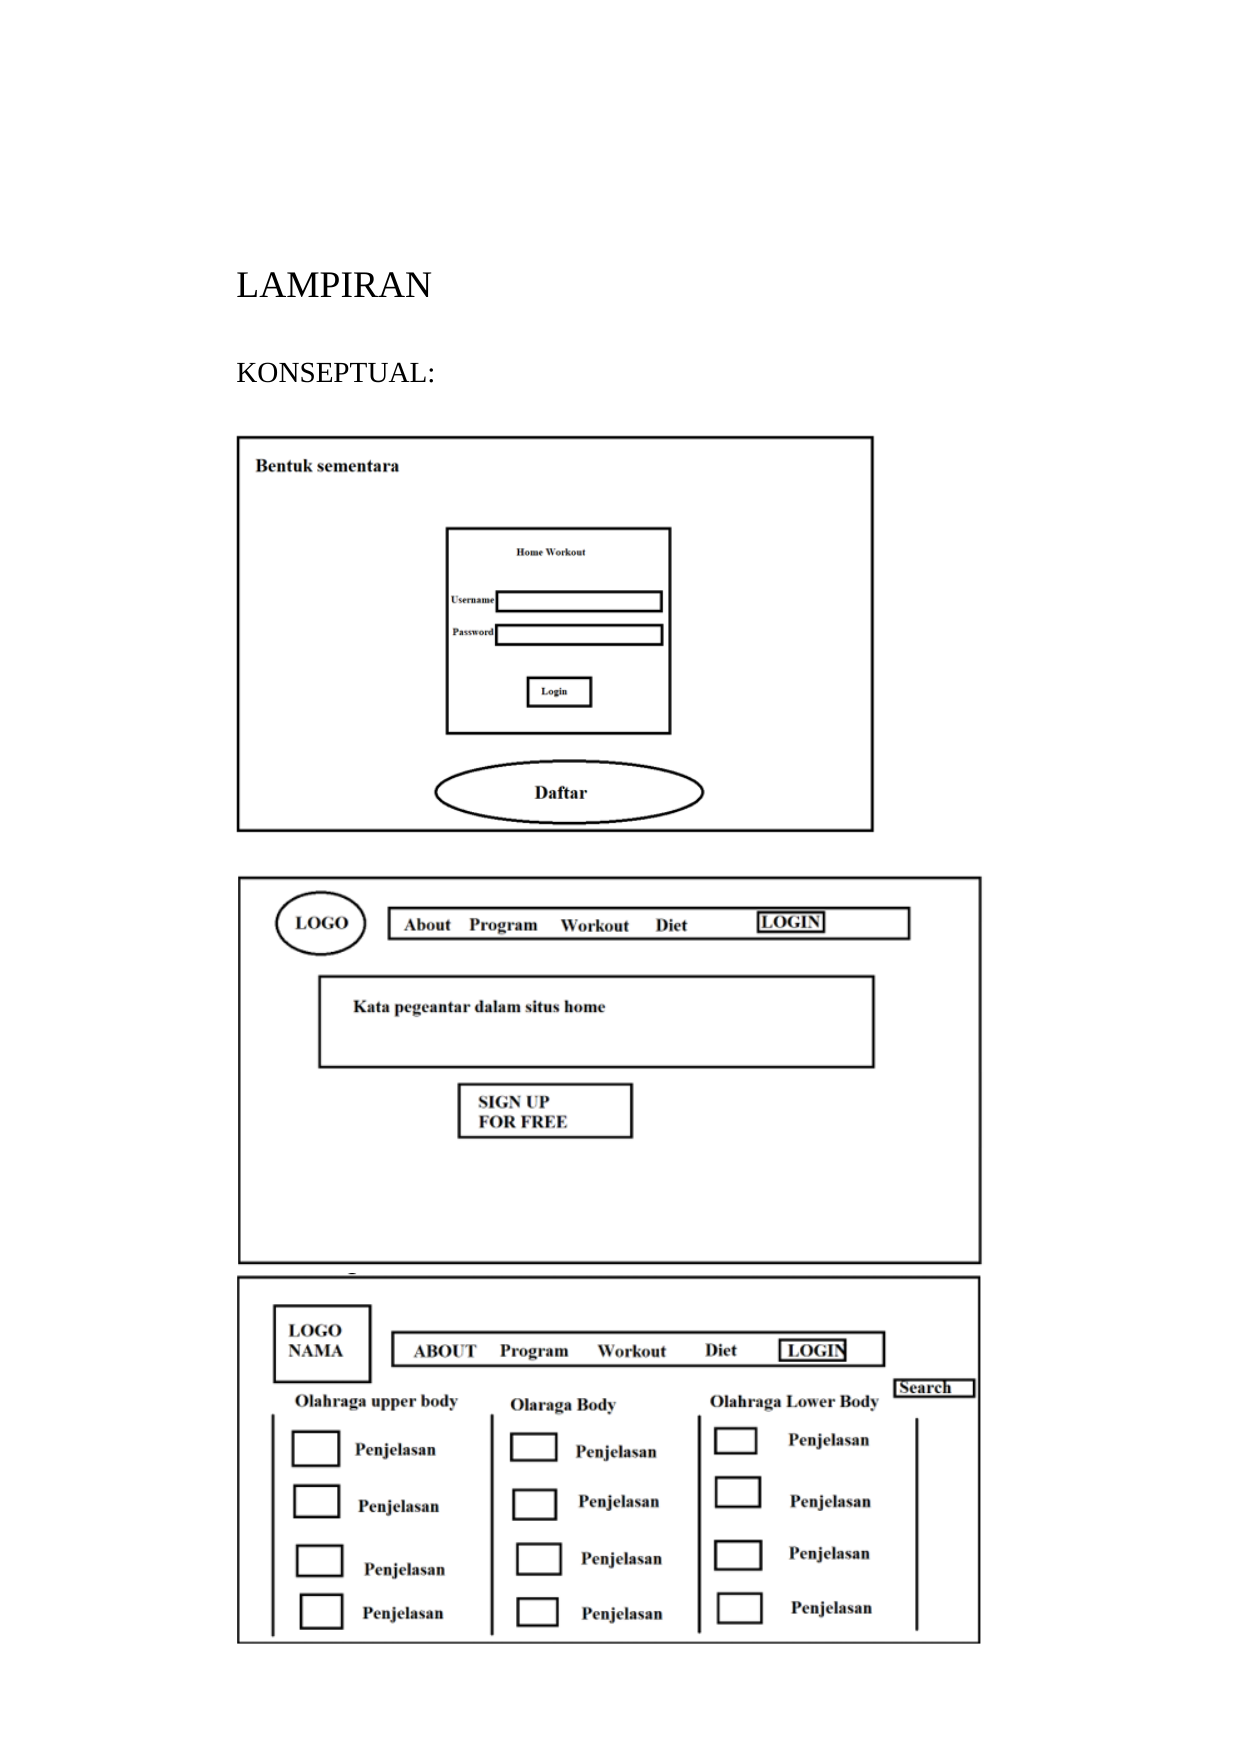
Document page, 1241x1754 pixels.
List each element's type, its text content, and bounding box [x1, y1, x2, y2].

picture [236, 873, 987, 1645]
subtitle Lampiran [236, 263, 1093, 306]
subtitle Konseptual: [236, 355, 1093, 389]
picture [236, 433, 878, 833]
